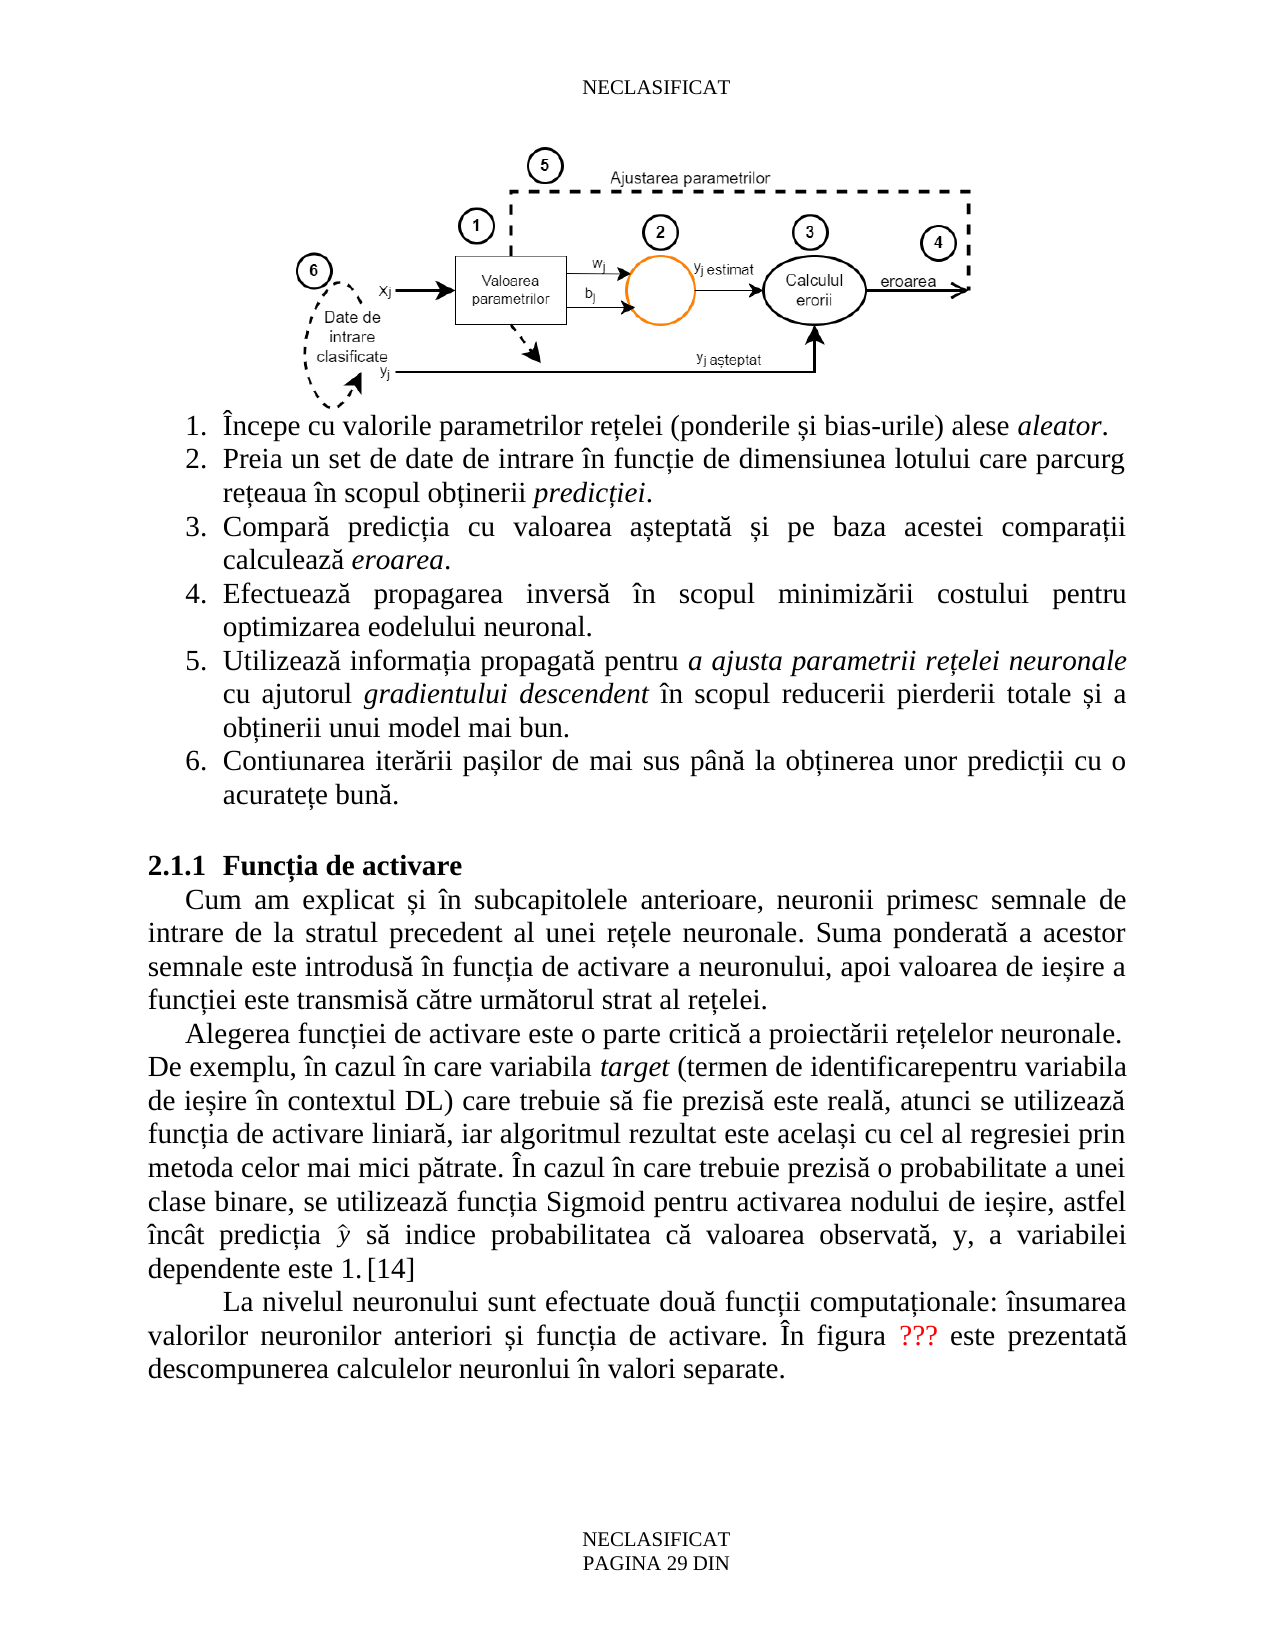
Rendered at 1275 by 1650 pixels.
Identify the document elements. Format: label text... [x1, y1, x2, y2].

picture [292, 147, 983, 409]
text Alegerea funcției de activare este o parte critică a proiectării rețelelor neuronale. [148, 1016, 1127, 1049]
list Începe cu valorile parametrilor rețelei (ponderile și bias-urile) alese aleator. [185, 408, 1127, 442]
list Contiunarea iterării pașilor de mai sus până la obținerea unor predicții cu o acuratețe bună. [185, 743, 1127, 811]
list Efectuează propagarea inversă în scopul minimizării costului pentru optimizarea eodelului neuronal. [185, 576, 1127, 643]
text La nivelul neuronului sunt efectuate două funcții computaționale: însumarea valorilor neuronilor anteriori și funcția de activare. În figura ??? este prezentată descompunerea calculelor neuronlui în valori separate. [148, 1284, 1127, 1385]
text De exemplu, în cazul în care variabila target (termen de identificarepentru variabila de ieșire în contextul DL) care trebuie să fie prezisă este reală, atunci se utilizează funcția de activare liniară, iar algoritmul rezultat este același cu cel al regresiei prin metoda celor mai mici pătrate. În cazul în care trebuie prezisă o probabilitate a unei clase binare, se utilizează funcția Sigmoid pentru activarea nodului de ieșire, astfel încât predicția să indice probabilitatea că valoarea observată, y, a variabilei dependente este 1. [148, 1049, 1127, 1284]
subtitle Funcția de activare [148, 848, 1127, 882]
list Utilizează informația propagată pentru a ajusta parametrii rețelei neuronale cu ajutorul gradientului descendent în scopul reducerii pierderii totale și a obținerii unui model mai bun. [185, 643, 1127, 743]
list Compară predicția cu valoarea așteptată și pe baza acestei comparații calculează eroarea. [185, 509, 1127, 576]
text Cum am explicat și în subcapitolele anterioare, neuronii primesc semnale de intrare de la stratul precedent al unei rețele neuronale. Suma ponderată a acestor semnale este introdusă în funcția de activare a neuronului, apoi valoarea de ieșire a funcției este transmisă către următorul strat al rețelei. [148, 882, 1127, 1016]
list Preia un set de date de intrare în funcție de dimensiunea lotului care parcurg rețeaua în scopul obținerii predicției. [185, 442, 1127, 509]
